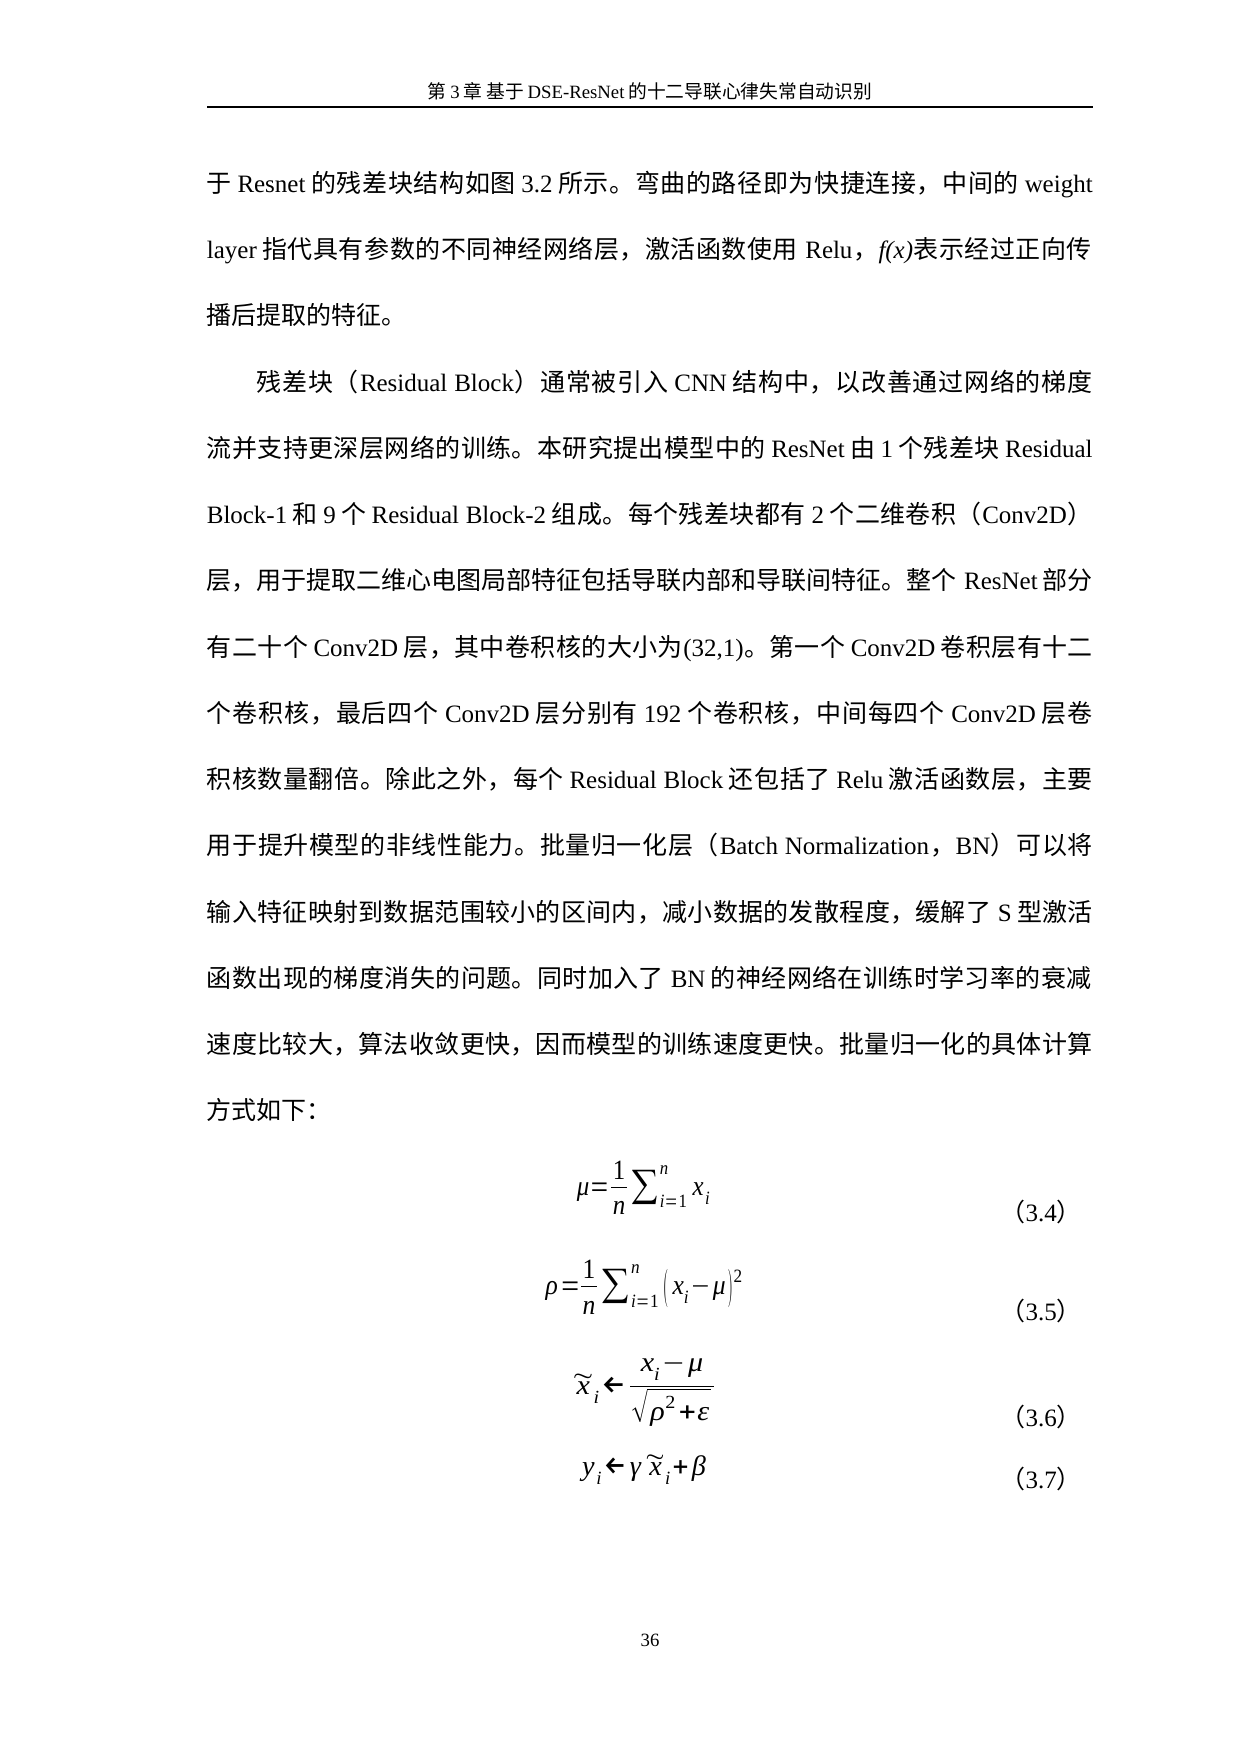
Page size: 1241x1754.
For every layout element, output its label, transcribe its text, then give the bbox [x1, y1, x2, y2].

text （3.7） [207, 1440, 1093, 1506]
text 残差块（Residual Block）通常被引入CNN结构中，以改善通过网络的梯度流并支持更深层网络的训练。本研究提出模型中的ResNet由1个残差块Residual Block-1和9个Residual Block-2组成。每个残差块都有2个二维卷积（Conv2D）层，用于提取二维心电图局部特征包括导联内部和导联间特征。整个ResNet部分有二十个Conv2D层，其中卷积核的大小为(32,1)。第一个Conv2D卷积层有十二个卷积核，最后四个Conv2D层分别有192个卷积核，中间每四个Conv2D层卷积核数量翻倍。除此之外，每个Residual Block还包括了Relu激活函数层，主要用于提升模型的非线性能力。批量归一化层（Batch Normalization，BN）可以将输入特征映射到数据范围较小的区间内，减小数据的发散程度，缓解了S型激活函数出现的梯度消失的问题。同时加入了BN的神经网络在训练时学习率的衰减速度比较大，算法收敛更快，因而模型的训练速度更快。批量归一化的具体计算方式如下： [207, 347, 1093, 1142]
text （3.4） [207, 1142, 1093, 1241]
text （3.5） [207, 1241, 1093, 1341]
text （3.6） [207, 1341, 1093, 1440]
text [207, 148, 1093, 347]
